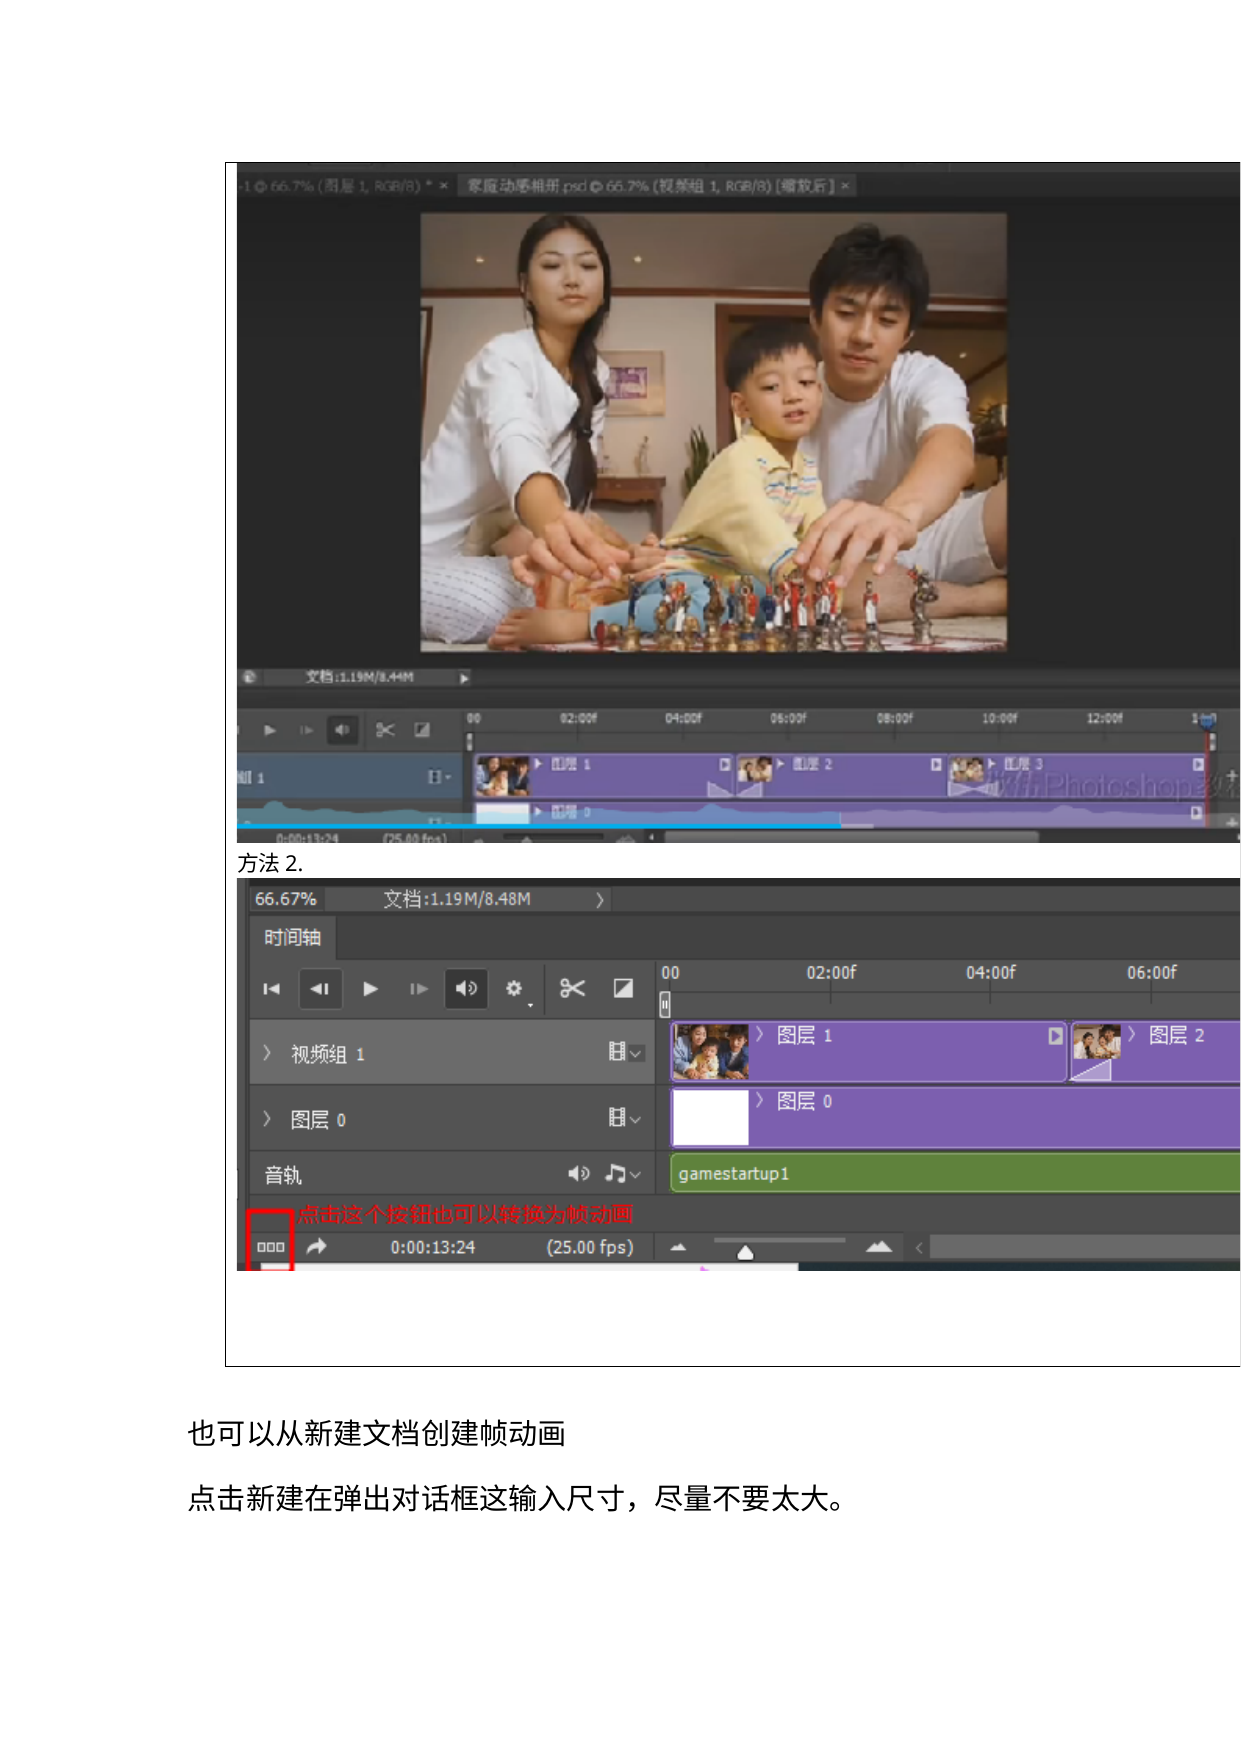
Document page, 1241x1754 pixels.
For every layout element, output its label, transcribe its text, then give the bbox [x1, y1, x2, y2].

text 点击新建在弹出对话框这输入尺寸，尽量不要太大。 [187, 1464, 1053, 1529]
text 也可以从新建文档创建帧动画 [187, 1399, 1053, 1464]
picture [236, 878, 1241, 1271]
table_header 点击后弹出一个“将视频导入图层对话框” 可以编辑需要导入的视频长度，起点终点，如果不需要太多帧，可以勾选“限制为每隔”，然后填入一个数如3，这样子就每隔3帧才取一帧。点击确定 注意：不能取消“制作帧动画”选项，否则无法变为帧动画 点击确定开始制作 导入后效果如下： 可以选择不需要是帧然后点击回收站删除 还可以打开一个视频相册，点击转换为帧动画 方法2. [226, 163, 1240, 1366]
picture [236, 163, 1241, 843]
